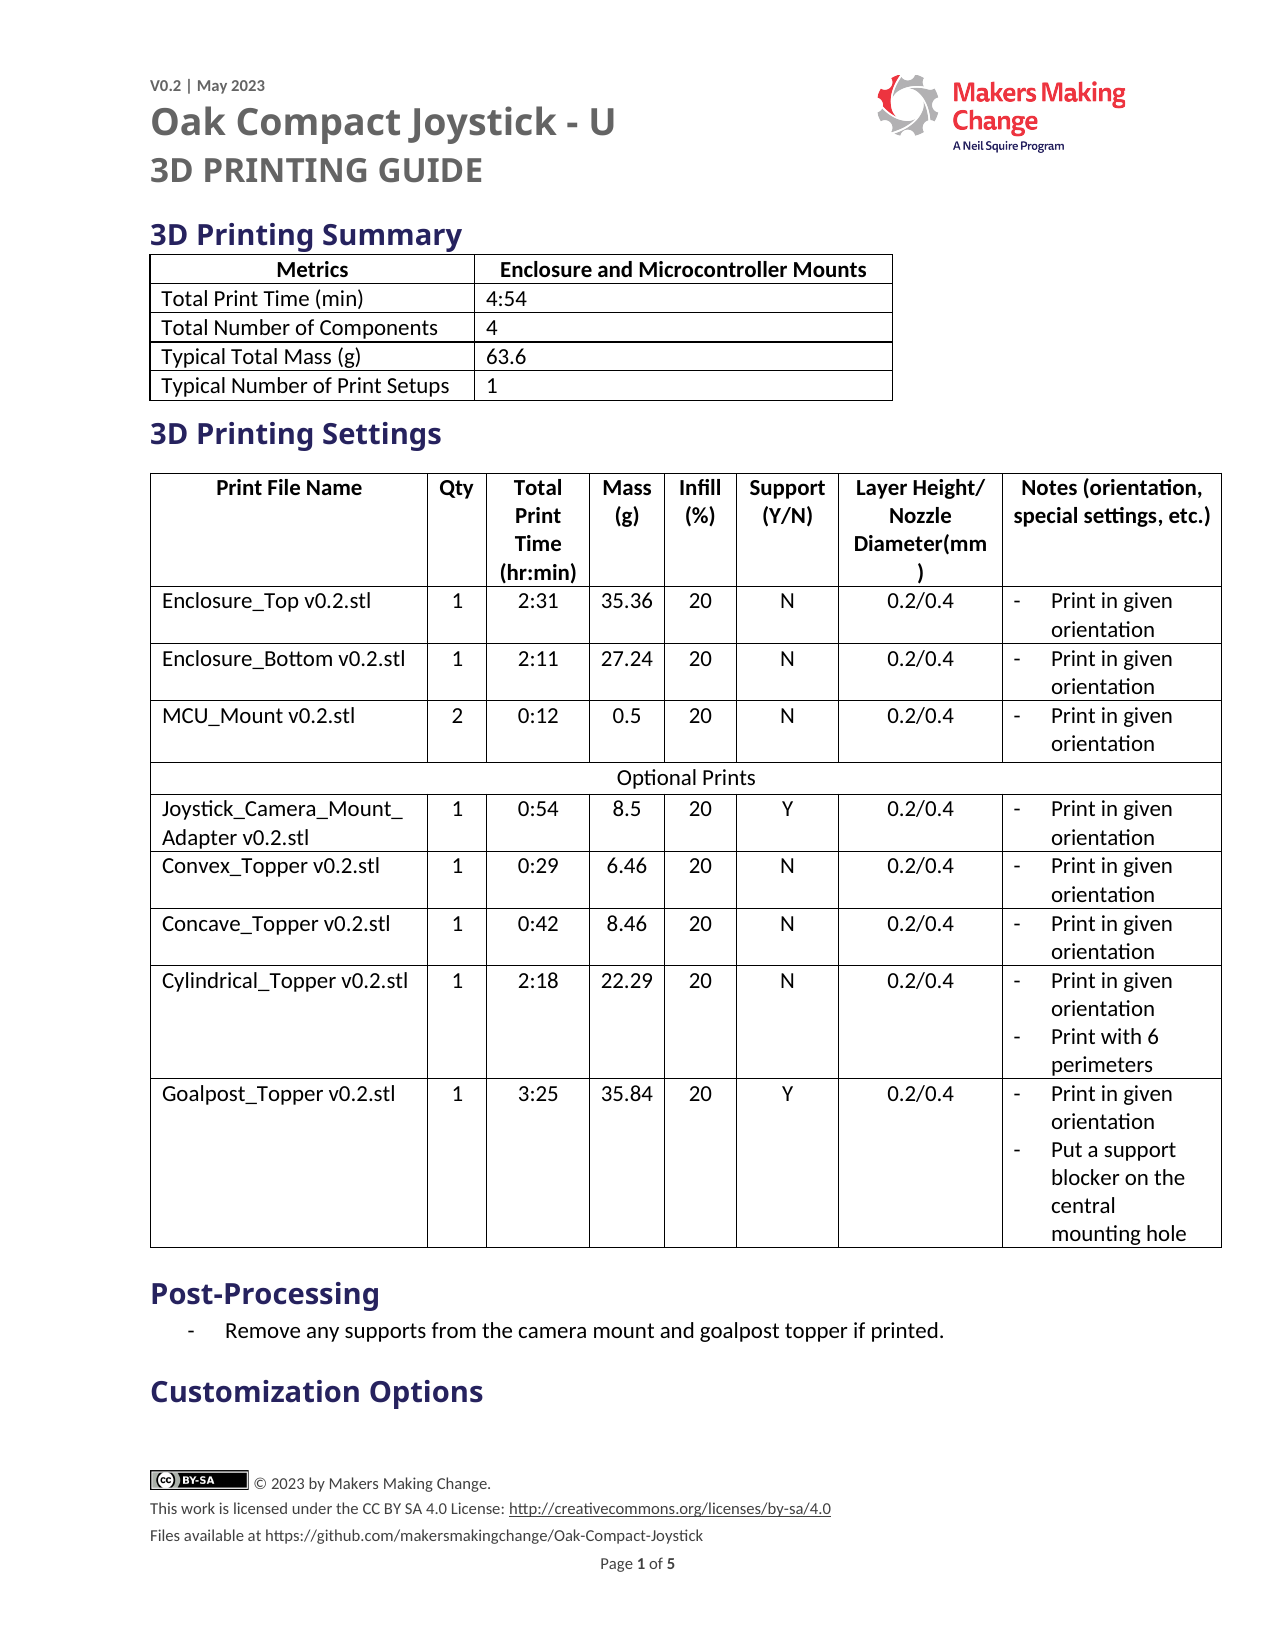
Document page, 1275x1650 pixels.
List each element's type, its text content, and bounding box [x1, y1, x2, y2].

table_cell 0.2/0.4 [839, 1079, 1002, 1247]
table_cell MCU_Mount v0.2.stl [151, 701, 427, 762]
table_cell 0.5 [590, 701, 664, 762]
table_cell 0:12 [487, 701, 589, 762]
table_cell 0.2/0.4 [839, 644, 1002, 700]
table_cell Concave_Topper v0.2.stl [151, 909, 427, 965]
subtitle 3D Printing Summary [150, 214, 1125, 254]
table_cell 35.84 [590, 1079, 664, 1247]
table_cell 2:11 [487, 644, 589, 700]
table_cell 20 [665, 1079, 736, 1247]
table_header Support (Y/N) [737, 474, 838, 586]
table_header Print File Name [151, 474, 427, 586]
table_header Layer Height/ Nozzle Diameter(mm) [839, 474, 1002, 586]
table_header Notes (orientation, special settings, etc.) [1003, 474, 1221, 586]
table_cell 1 [428, 587, 486, 643]
table_cell Optional Prints [151, 763, 1221, 793]
table_cell 1 [428, 795, 486, 851]
subtitle Post-Processing [150, 1273, 1125, 1313]
table_cell 35.36 [590, 587, 664, 643]
table_cell Typical Total Mass (g) [151, 343, 474, 370]
table_cell 20 [665, 852, 736, 908]
table_cell 1 [428, 852, 486, 908]
table_cell N [737, 587, 838, 643]
table_cell N [737, 909, 838, 965]
table_cell 1 [428, 909, 486, 965]
table_cell Enclosure_Bottom v0.2.stl [151, 644, 427, 700]
table_cell Goalpost_Topper v0.2.stl [151, 1079, 427, 1247]
table_cell Print in given orientation [1003, 701, 1221, 762]
table_header Metrics [151, 255, 474, 283]
table_cell 8.5 [590, 795, 664, 851]
table_cell Total Number of Components [151, 313, 474, 341]
table_cell N [737, 852, 838, 908]
table_cell 20 [665, 795, 736, 851]
picture [150, 1470, 249, 1490]
table_cell 8.46 [590, 909, 664, 965]
table_cell N [737, 966, 838, 1078]
table_cell 4:54 [475, 284, 892, 312]
table_header Qty [428, 474, 486, 586]
table_cell Print in given orientation [1003, 909, 1221, 965]
table_cell 0:29 [487, 852, 589, 908]
table_cell Convex_Topper v0.2.stl [151, 852, 427, 908]
table_cell 2:18 [487, 966, 589, 1078]
table_cell 1 [475, 371, 892, 399]
table_cell 0.2/0.4 [839, 966, 1002, 1078]
table_cell N [737, 701, 838, 762]
table_cell 0.2/0.4 [839, 587, 1002, 643]
table_cell 2:31 [487, 587, 589, 643]
table_cell 1 [428, 966, 486, 1078]
table_cell Print in given orientation [1003, 852, 1221, 908]
table_cell 20 [665, 966, 736, 1078]
table_header Enclosure and Microcontroller Mounts [475, 255, 892, 283]
table_cell N [737, 644, 838, 700]
table_cell 20 [665, 909, 736, 965]
table_cell Print in given orientation Put a support blocker on the central mounting hole [1003, 1079, 1221, 1247]
table_header Total Print Time (hr:min) [487, 474, 589, 586]
table_cell 63.6 [475, 343, 892, 370]
table_cell 27.24 [590, 644, 664, 700]
table_cell 0.2/0.4 [839, 795, 1002, 851]
table_cell Cylindrical_Topper v0.2.stl [151, 966, 427, 1078]
table_cell 20 [665, 587, 736, 643]
table_cell 0.2/0.4 [839, 701, 1002, 762]
table_cell 0:54 [487, 795, 589, 851]
table_cell 0.2/0.4 [839, 909, 1002, 965]
table_cell 6.46 [590, 852, 664, 908]
subtitle Customization Options [150, 1371, 1125, 1411]
table_cell 4 [475, 313, 892, 341]
table_cell Print in given orientation [1003, 795, 1221, 851]
list Remove any supports from the camera mount and goalpost topper if printed. [187, 1316, 1125, 1344]
table_cell 1 [428, 644, 486, 700]
table_cell Print in given orientation [1003, 587, 1221, 643]
table_cell 0:42 [487, 909, 589, 965]
table_cell Y [737, 1079, 838, 1247]
table_cell 2 [428, 701, 486, 762]
table_cell Enclosure_Top v0.2.stl [151, 587, 427, 643]
table_cell 22.29 [590, 966, 664, 1078]
table_cell 3:25 [487, 1079, 589, 1247]
table_cell 0.2/0.4 [839, 852, 1002, 908]
table_cell Print in given orientation Print with 6 perimeters [1003, 966, 1221, 1078]
table_header Infill (%) [665, 474, 736, 586]
picture [877, 75, 1125, 153]
table_cell Joystick_Camera_Mount_ Adapter v0.2.stl [151, 795, 427, 851]
table_cell Typical Number of Print Setups [151, 371, 474, 399]
table_header Mass (g) [590, 474, 664, 586]
table_cell Print in given orientation [1003, 644, 1221, 700]
table_cell 1 [428, 1079, 486, 1247]
subtitle 3D Printing Settings [150, 413, 1125, 453]
table_cell 20 [665, 701, 736, 762]
table_cell 20 [665, 644, 736, 700]
table_cell Y [737, 795, 838, 851]
table_cell Total Print Time (min) [151, 284, 474, 312]
